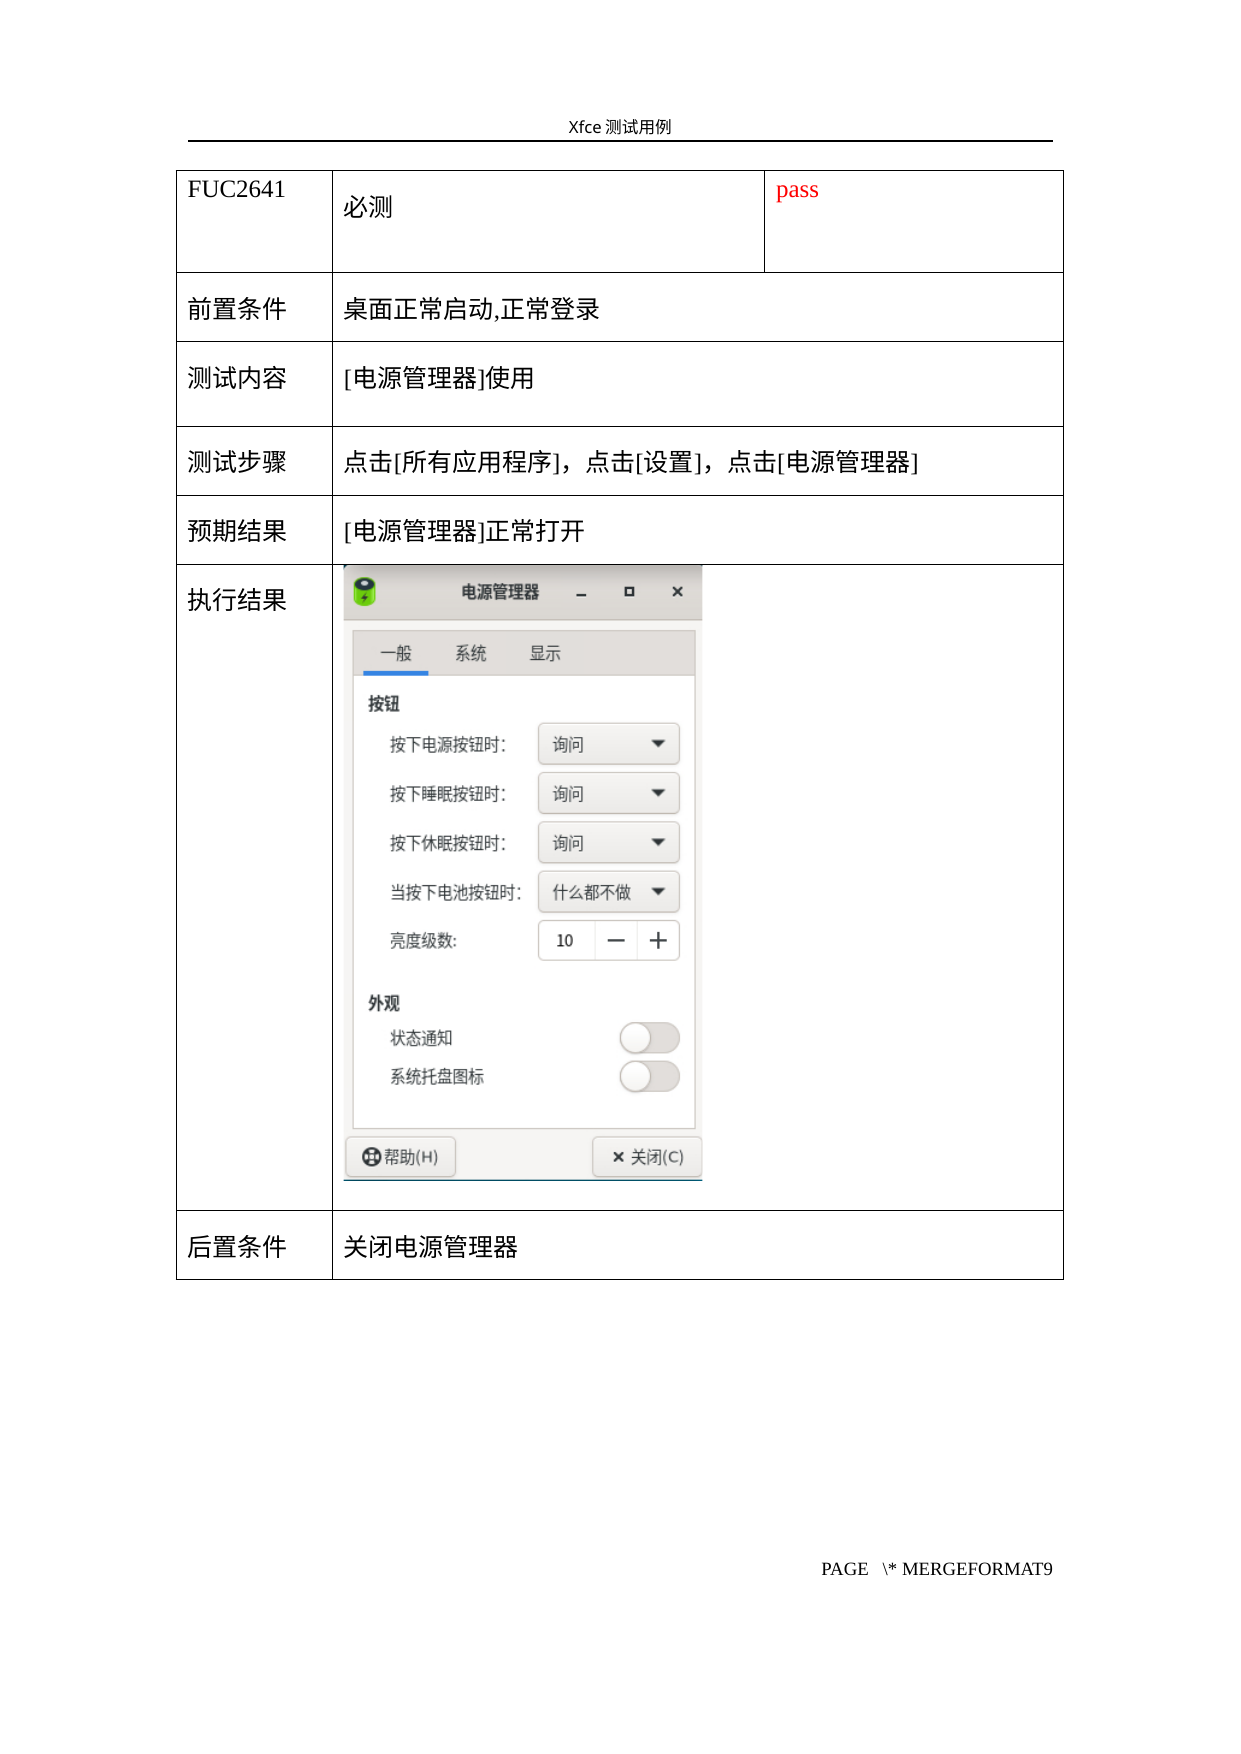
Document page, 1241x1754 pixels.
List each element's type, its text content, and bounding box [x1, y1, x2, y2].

table_cell 预期结果 [177, 496, 332, 564]
table_cell 后置条件 [177, 1211, 332, 1279]
table_cell 前置条件 [177, 273, 332, 341]
table_cell 关闭电源管理器 [333, 1211, 1063, 1279]
table_cell 测试步骤 [177, 427, 332, 495]
table_cell 必测 [333, 171, 764, 272]
table_cell [电源管理器]正常打开 [333, 496, 1063, 564]
table_cell 执行结果 [177, 565, 332, 1210]
table_cell [333, 565, 1063, 1210]
table_cell 点击[所有应用程序]，点击[设置]，点击[电源管理器] [333, 427, 1063, 495]
table_cell [电源管理器]使用 [333, 342, 1063, 426]
table_cell pass [765, 171, 1063, 272]
table_cell FUC2641 [177, 171, 332, 272]
table_cell 测试内容 [177, 342, 332, 426]
table_cell 桌面正常启动,正常登录 [333, 273, 1063, 341]
picture [343, 565, 703, 1179]
